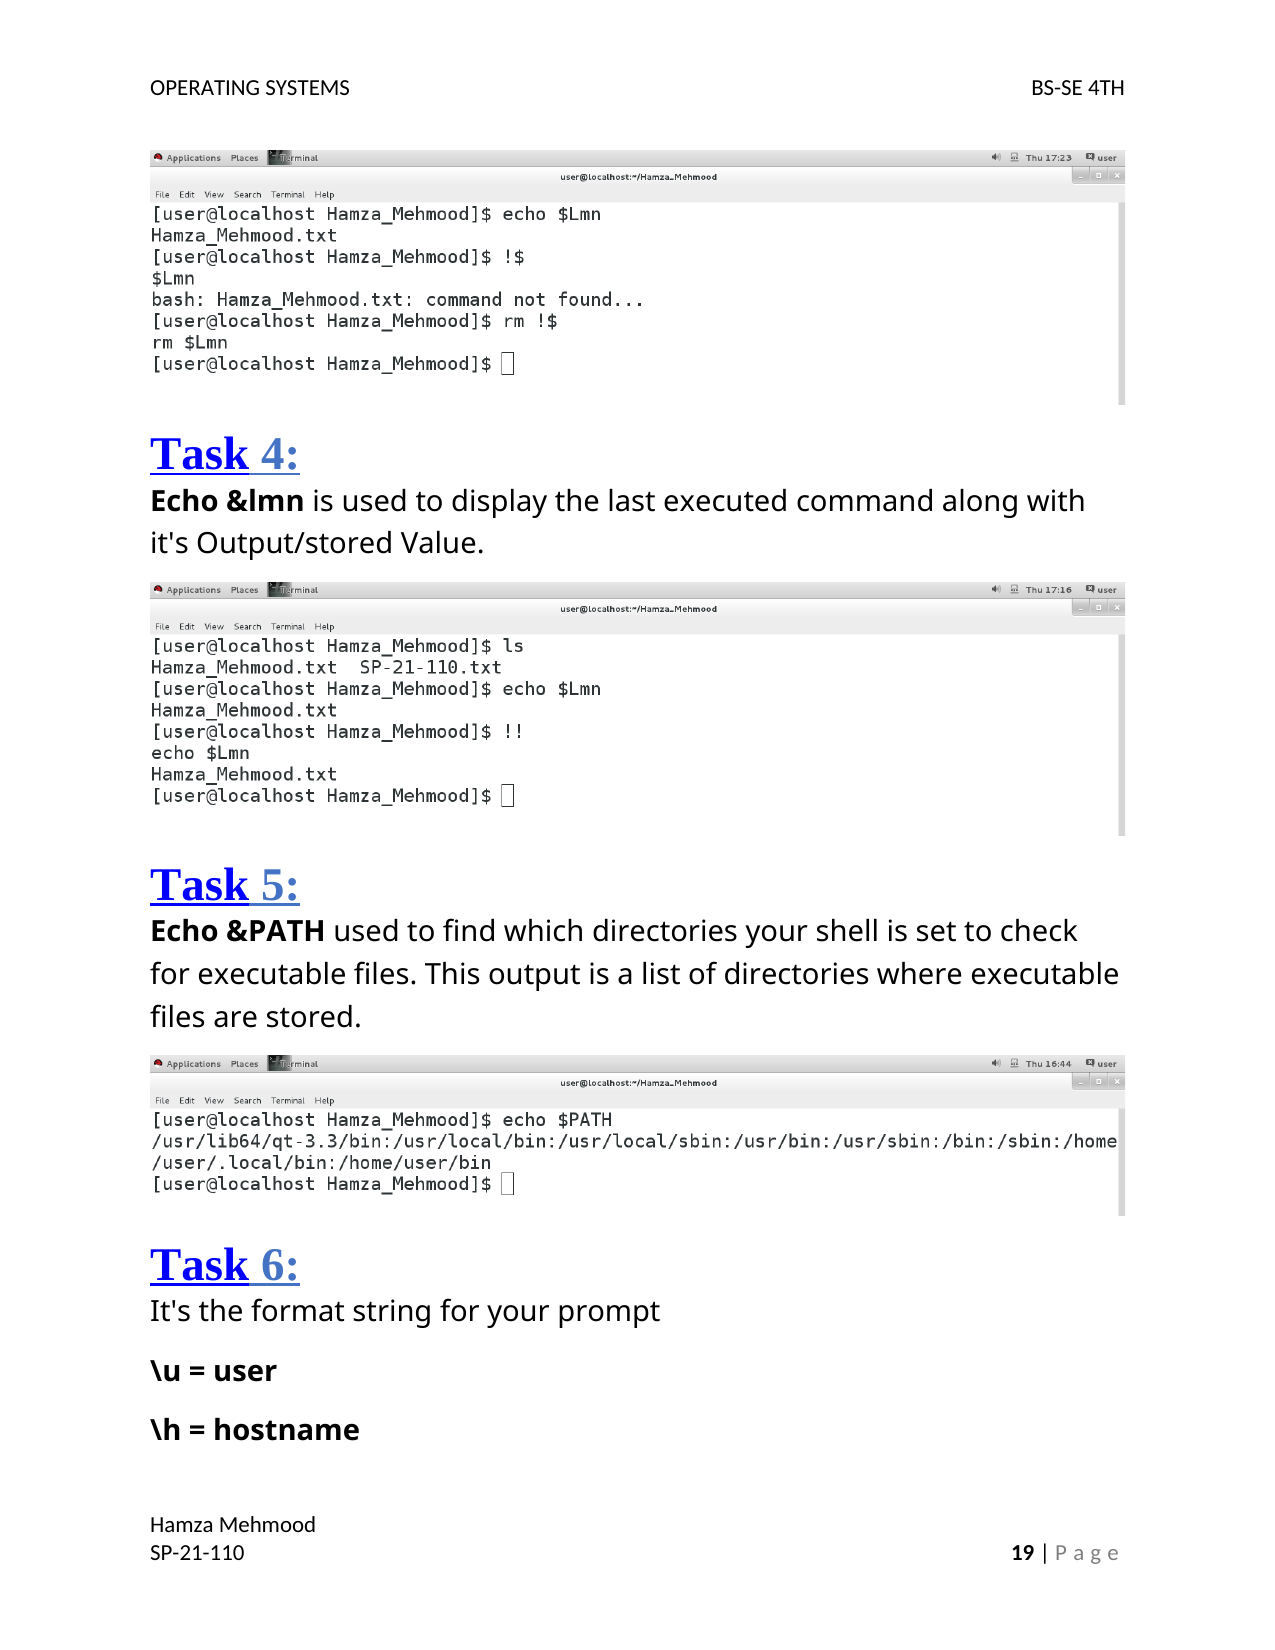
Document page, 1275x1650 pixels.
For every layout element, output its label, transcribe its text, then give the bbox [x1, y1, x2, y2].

text \h = hostname [150, 1409, 1125, 1449]
picture [150, 1055, 1125, 1216]
picture [150, 582, 1125, 836]
text It's the format string for your prompt [150, 1291, 1125, 1330]
text \u = user [150, 1350, 1125, 1390]
picture [150, 150, 1125, 405]
subtitle Task 6: [150, 1234, 1125, 1291]
text Echo &lmn is used to display the last executed command along with it's Output/stored Value. [150, 480, 1125, 562]
subtitle Task 5: [150, 854, 1125, 911]
subtitle Task 4: [150, 423, 1125, 480]
text Echo &PATH used to find which directories your shell is set to check for executable files. This output is a list of directories where executable files are stored. [150, 911, 1125, 1036]
